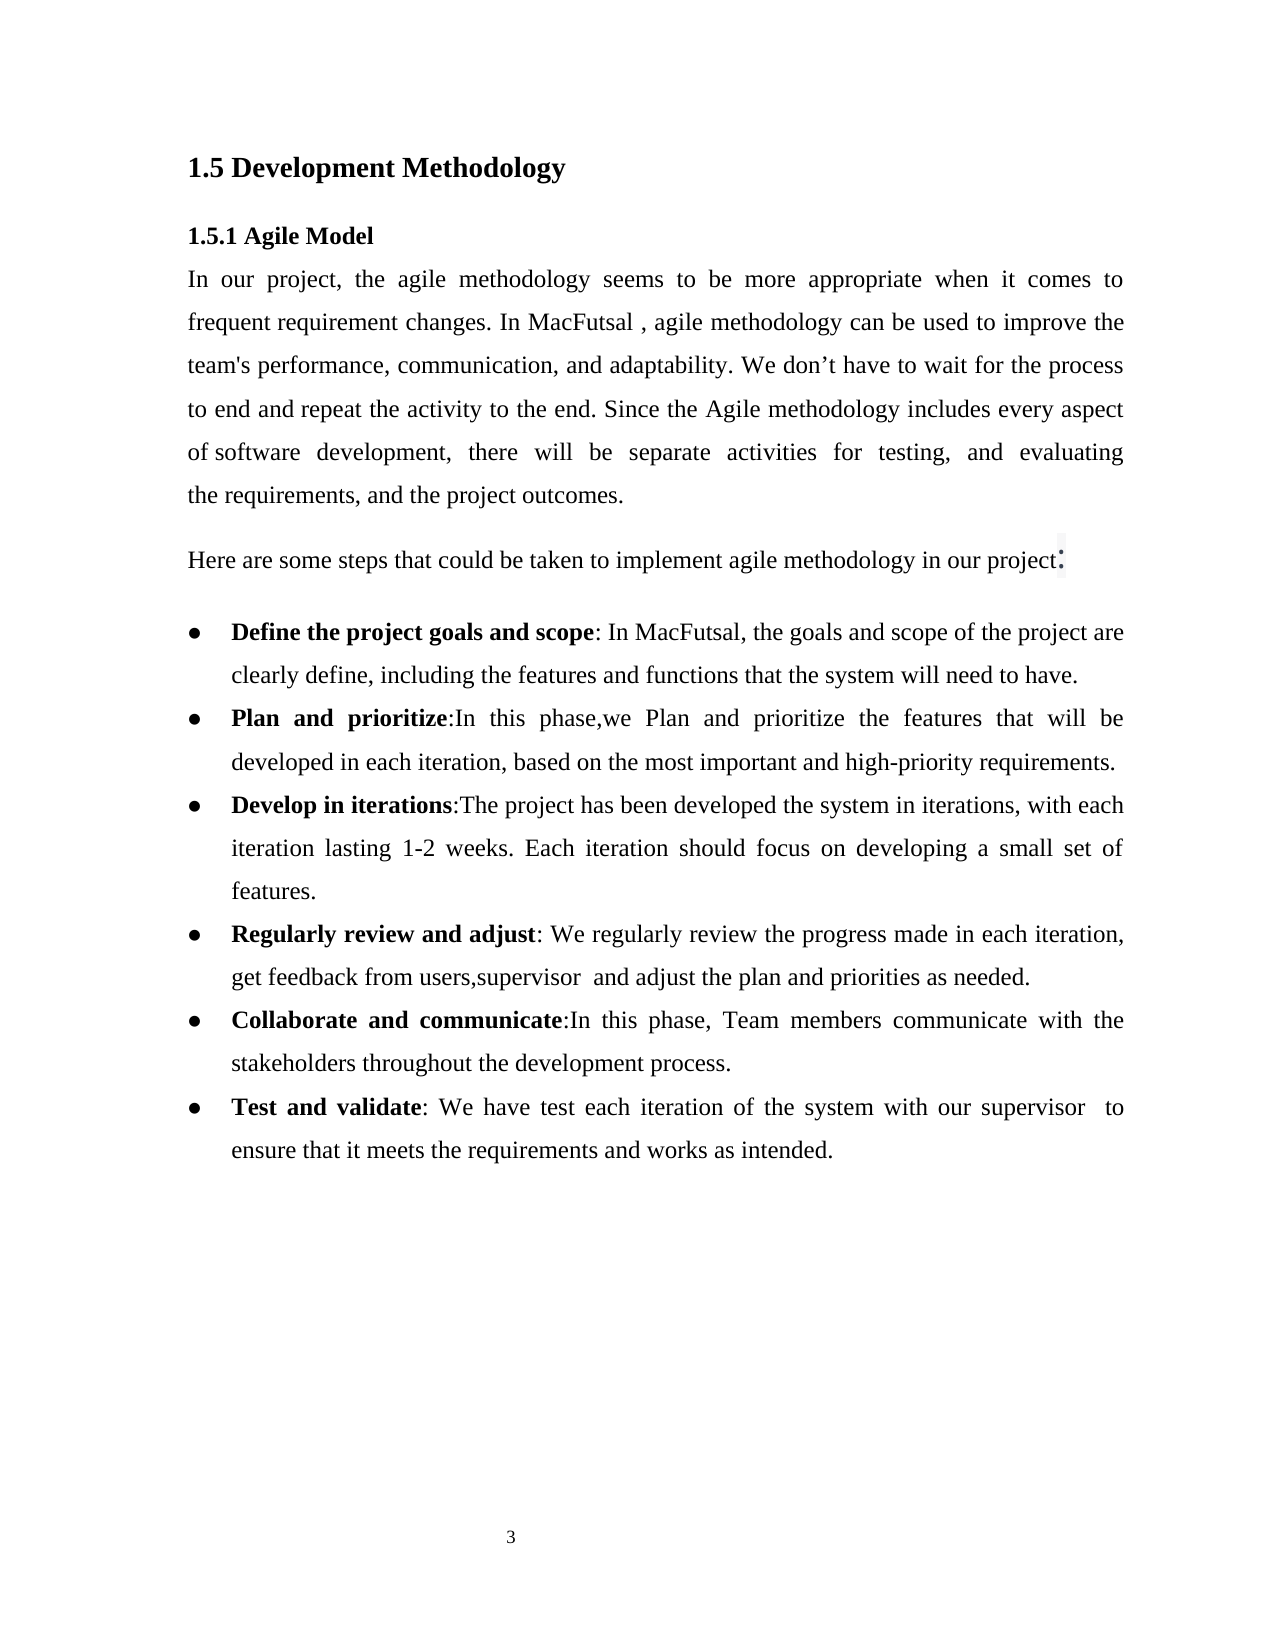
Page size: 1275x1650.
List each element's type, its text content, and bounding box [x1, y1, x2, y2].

list Develop in iterations:The project has been developed the system in iterations, with each iteration lasting 1-2 weeks. Each iteration should focus on developing a small set of features. [187, 790, 1125, 905]
subtitle 1.5.1 Agile Model [187, 221, 1125, 250]
list Define the project goals and scope: In MacFutsal, the goals and scope of the project are clearly define, including the features and functions that the system will need to have. [187, 617, 1125, 689]
list In our project, the agile methodology seems to be more appropriate when it comes to frequent requirement changes. In MacFutsal , agile methodology can be used to improve the team's performance, communication, and adaptability. We don’t have to wait for the process to end and repeat the activity to the end. Since the Agile methodology includes every aspect of software development, there will be separate activities for testing, and evaluating the requirements, and the project outcomes. [187, 264, 1125, 509]
subtitle 1.5 Development Methodology [187, 150, 1125, 183]
list Test and validate: We have test each iteration of the system with our supervisor to ensure that it meets the requirements and works as intended. [187, 1092, 1125, 1163]
list Regularly review and adjust: We regularly review the progress made in each iteration, get feedback from users,supervisor and adjust the plan and priorities as needed. [187, 919, 1125, 991]
list Plan and prioritize:In this phase,we Plan and prioritize the features that will be developed in each iteration, based on the most important and high-priority requirements. [187, 703, 1125, 775]
text Here are some steps that could be taken to implement agile methodology in our project: [187, 532, 1125, 578]
list Collaborate and communicate:In this phase, Team members communicate with the stakeholders throughout the development process. [187, 1005, 1125, 1077]
